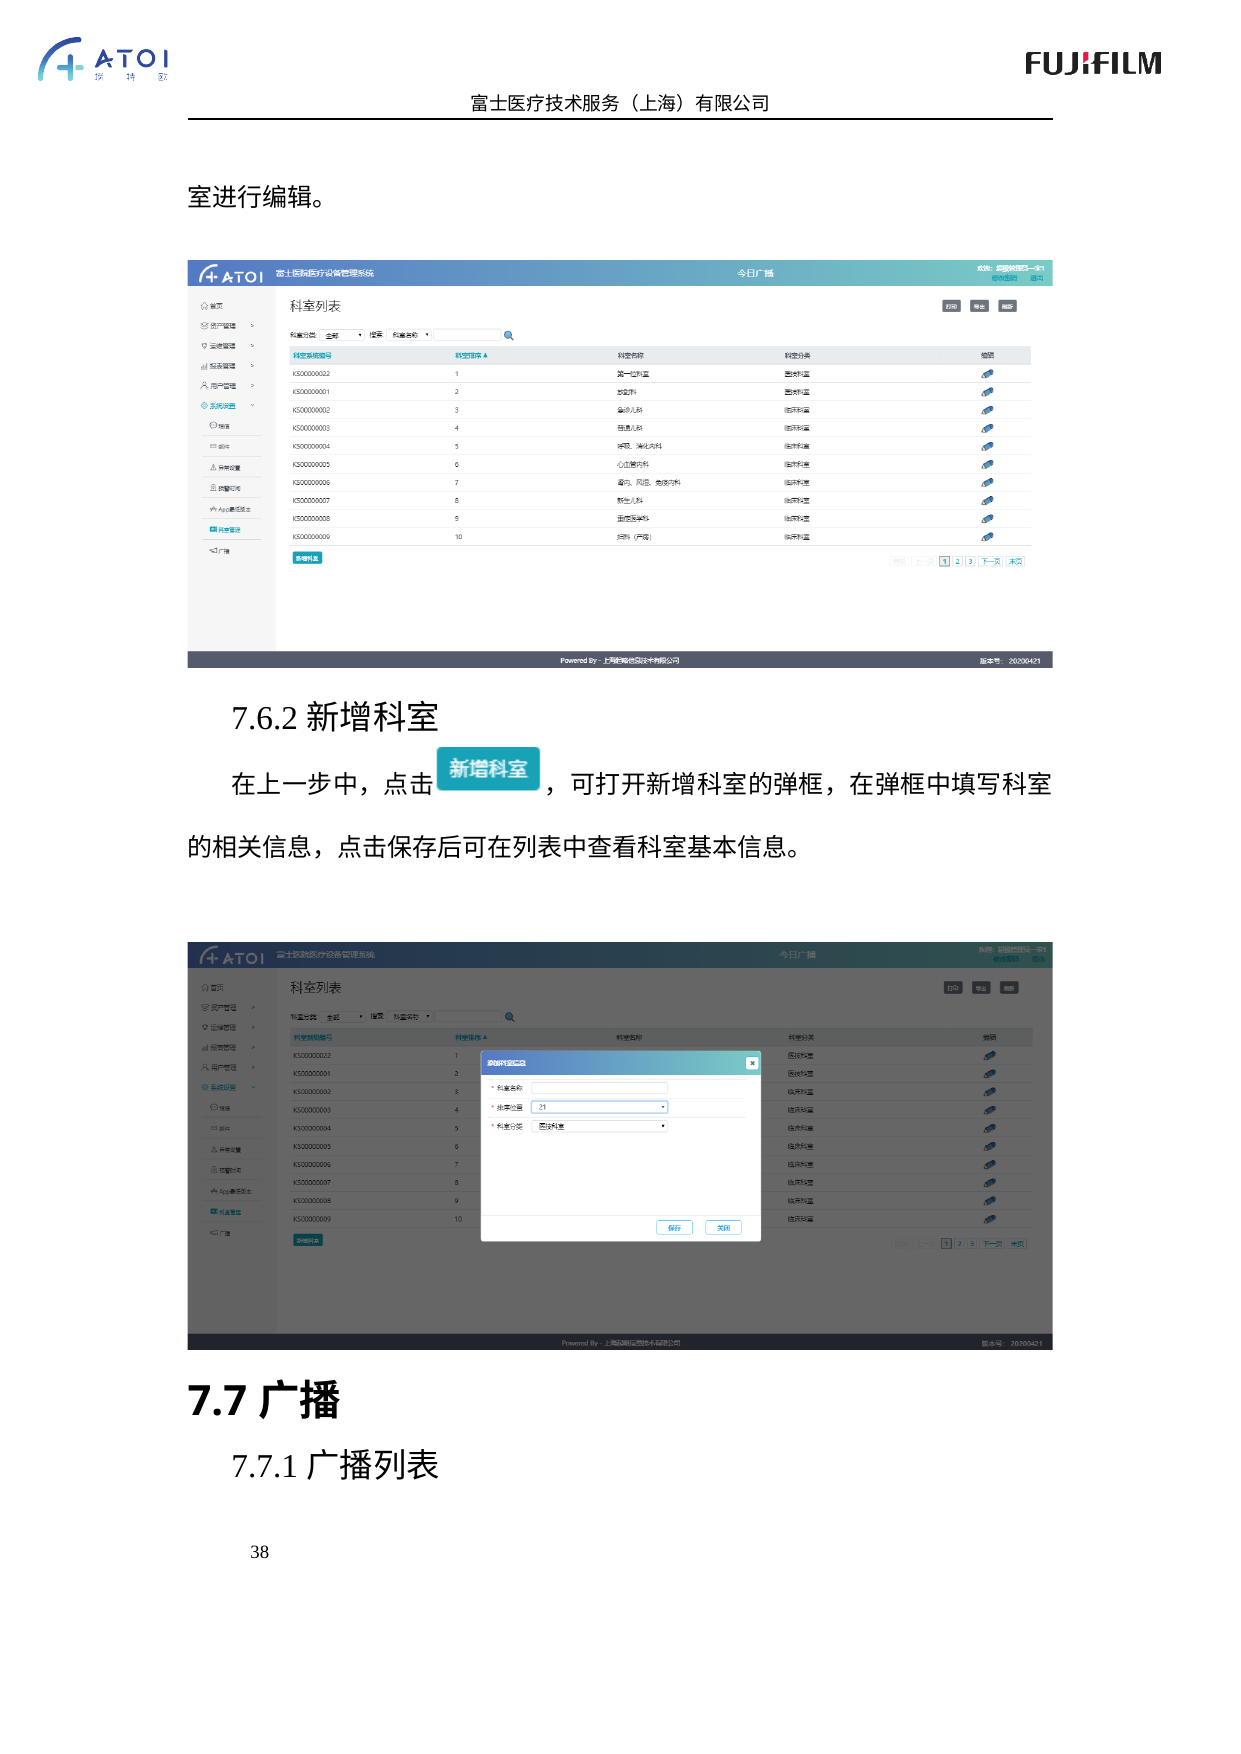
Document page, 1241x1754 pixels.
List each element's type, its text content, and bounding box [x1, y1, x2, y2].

picture [187, 942, 1053, 1350]
picture [434, 747, 545, 794]
list 在上一步中，点击，可打开新增科室的弹框，在弹框中填写科室的相关信息，点击保存后可在列表中查看科室基本信息。 [187, 748, 1053, 878]
picture [187, 260, 1053, 668]
list 7.6.2 新增科室 [187, 683, 1053, 748]
list 7.7 广播 [187, 1365, 1053, 1430]
picture [1020, 46, 1166, 80]
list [187, 163, 1053, 228]
list 7.7.1 广播列表 [187, 1430, 1053, 1495]
picture [30, 20, 176, 102]
